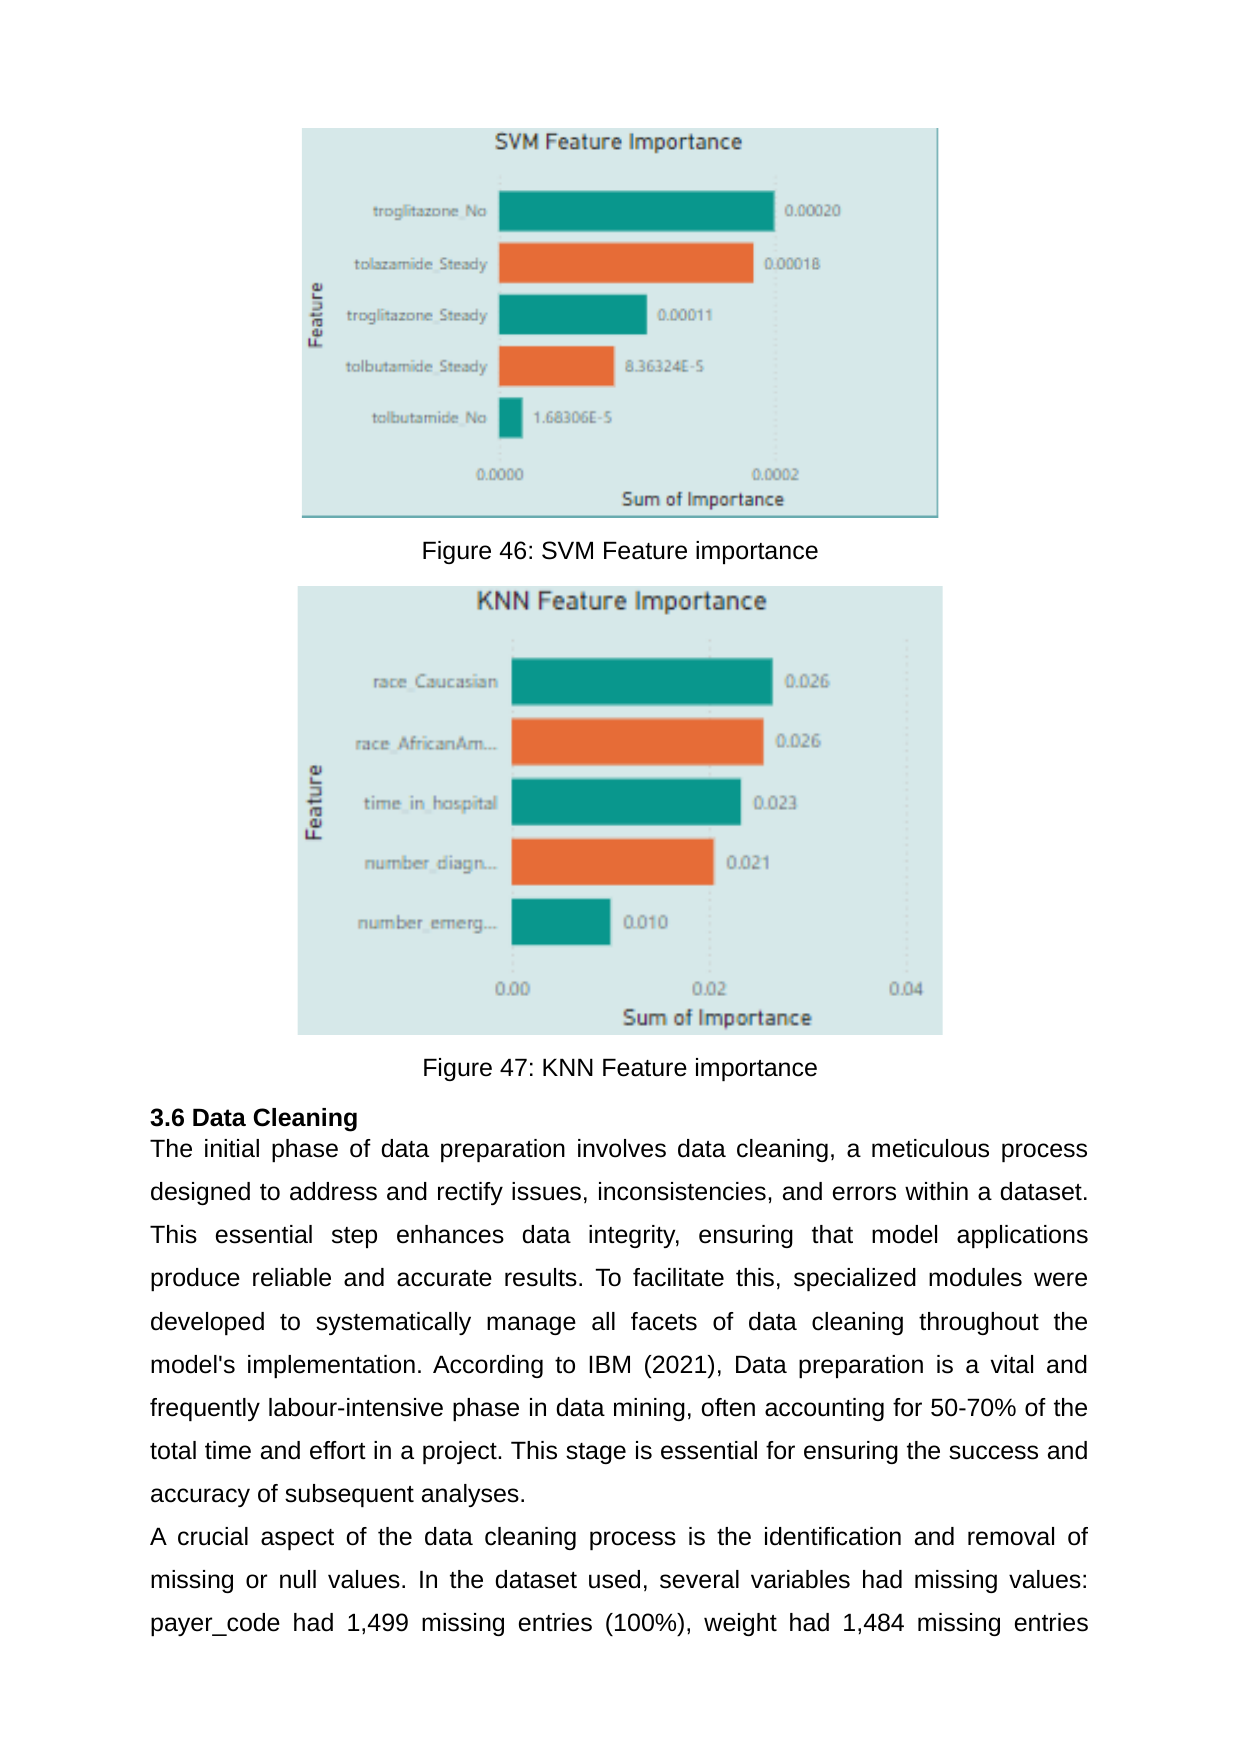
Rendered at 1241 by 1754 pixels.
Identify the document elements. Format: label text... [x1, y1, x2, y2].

picture [301, 128, 939, 518]
subtitle 3.6 Data Cleaning [150, 1103, 1090, 1132]
text Figure 47: KNN Feature importance [150, 1053, 1090, 1082]
picture [297, 586, 943, 1035]
text Figure 46: SVM Feature importance [150, 536, 1090, 565]
text The initial phase of data preparation involves data cleaning, a meticulous process designed to address and rectify issues, inconsistencies, and errors within a dataset. This essential step enhances data integrity, ensuring that model applications produce reliable and accurate results. To facilitate this, specialized modules were developed to systematically manage all facets of data cleaning throughout the model's implementation. According to IBM (2021), Data preparation is a vital and frequently labour-intensive phase in data mining, often accounting for 50-70% of the total time and effort in a project. This stage is essential for ensuring the success and accuracy of subsequent analyses. [150, 1134, 1090, 1508]
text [150, 1522, 1090, 1637]
